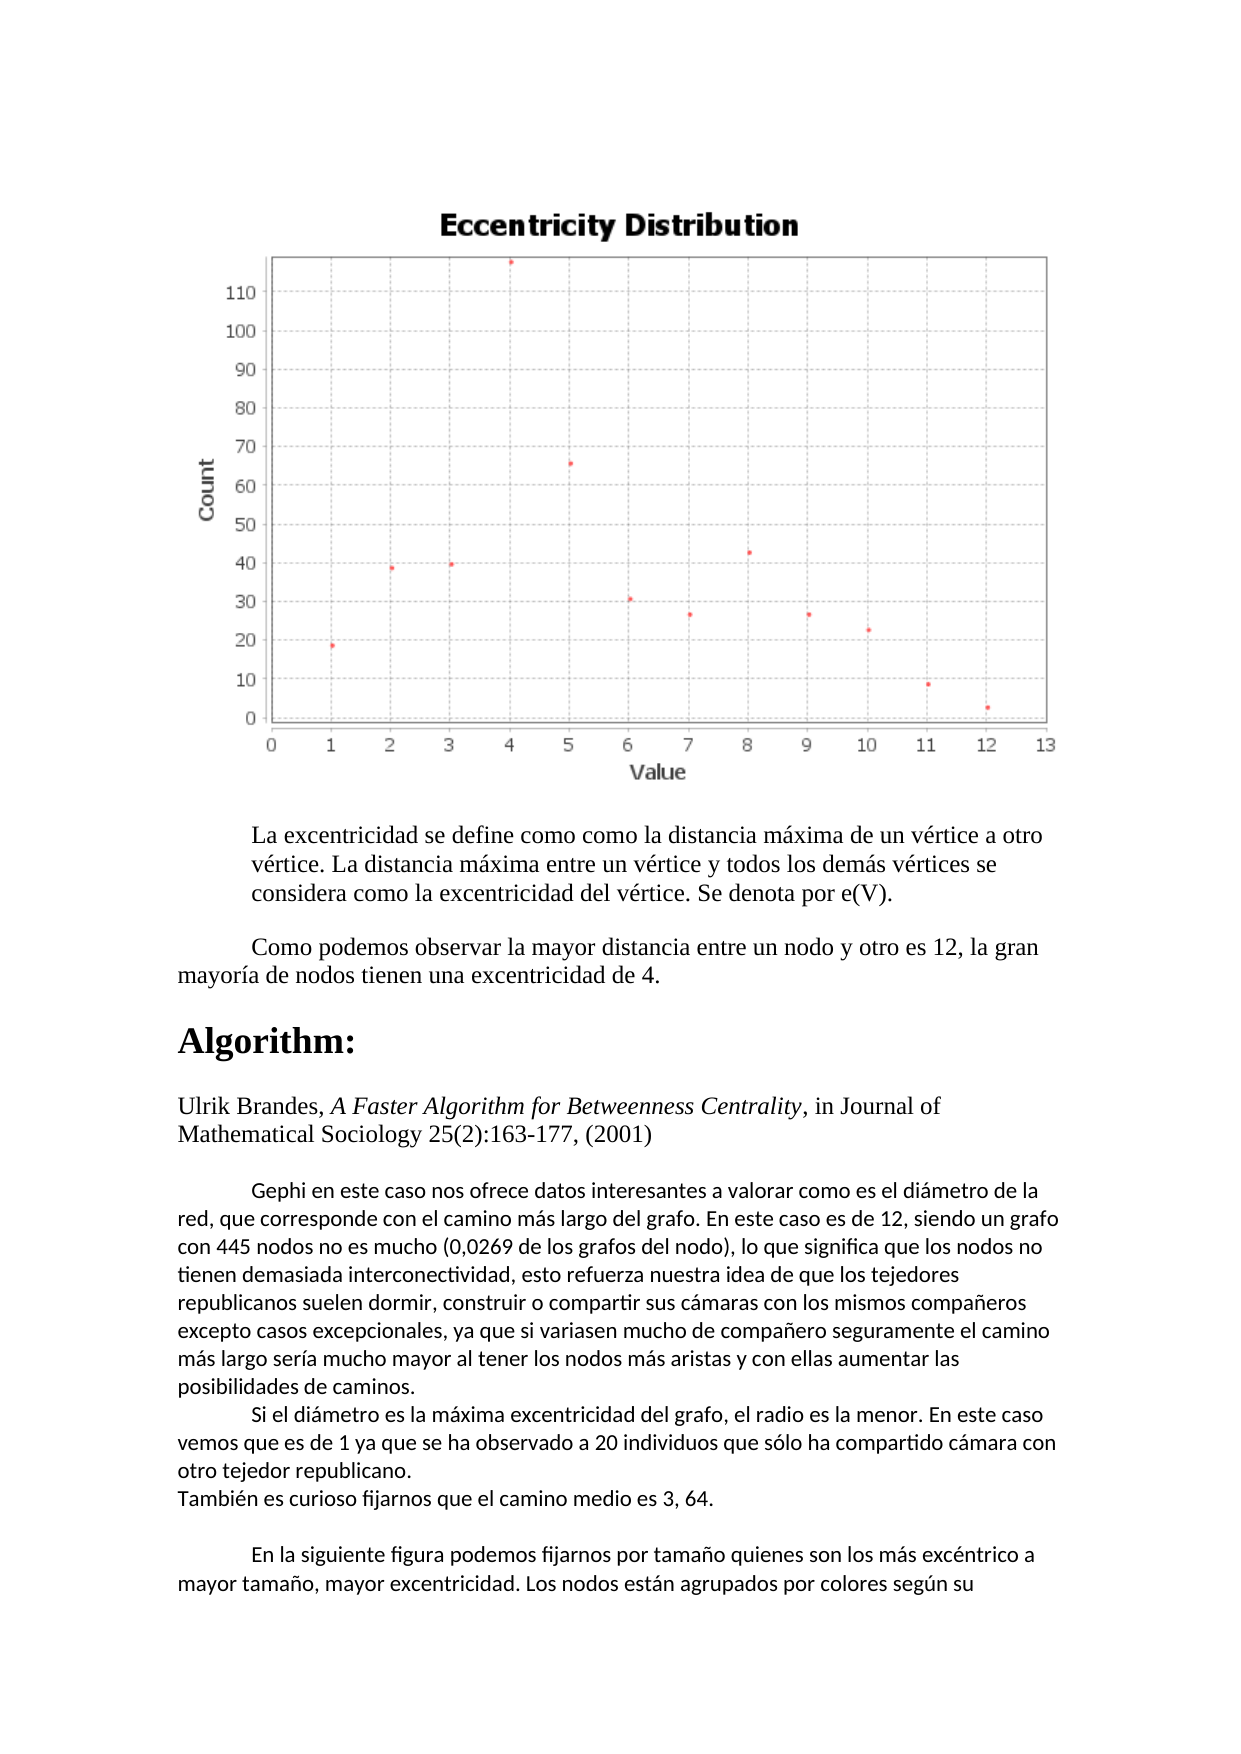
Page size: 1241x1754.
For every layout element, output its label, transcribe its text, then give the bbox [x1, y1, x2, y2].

text Ulrik Brandes, A Faster Algorithm for Betweenness Centrality, in Journal of Mathematical Sociology 25(2):163-177, (2001) [177, 1091, 1063, 1148]
text Como podemos observar la mayor distancia entre un nodo y otro es 12, la gran mayoría de nodos tienen una excentricidad de 4. [177, 932, 1063, 989]
text Gephi en este caso nos ofrece datos interesantes a valorar como es el diámetro de la red, que corresponde con el camino más largo del grafo. En este caso es de 12, siendo un grafo con 445 nodos no es mucho (0,0269 de los grafos del nodo), lo que significa que los nodos no tienen demasiada interconectividad, esto refuerza nuestra idea de que los tejedores republicanos suelen dormir, construir o compartir sus cámaras con los mismos compañeros excepto casos excepcionales, ya que si variasen mucho de compañero seguramente el camino más largo sería mucho mayor al tener los nodos más aristas y con ellas aumentar las posibilidades de caminos. [177, 1176, 1063, 1401]
text La excentricidad se define como como la distancia máxima de un vértice a otro vértice. La distancia máxima entre un vértice y todos los demás vértices se considera como la excentricidad del vértice. Se denota por e(V). [177, 821, 1063, 907]
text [177, 1541, 1063, 1597]
picture [177, 205, 1063, 796]
text Si el diámetro es la máxima excentricidad del grafo, el radio es la menor. En este caso vemos que es de 1 ya que se ha observado a 20 individuos que sólo ha compartido cámara con otro tejedor republicano. [177, 1401, 1063, 1484]
text Algorithm: [177, 1018, 1063, 1062]
text También es curioso fijarnos que el camino medio es 3, 64. [177, 1484, 1063, 1513]
